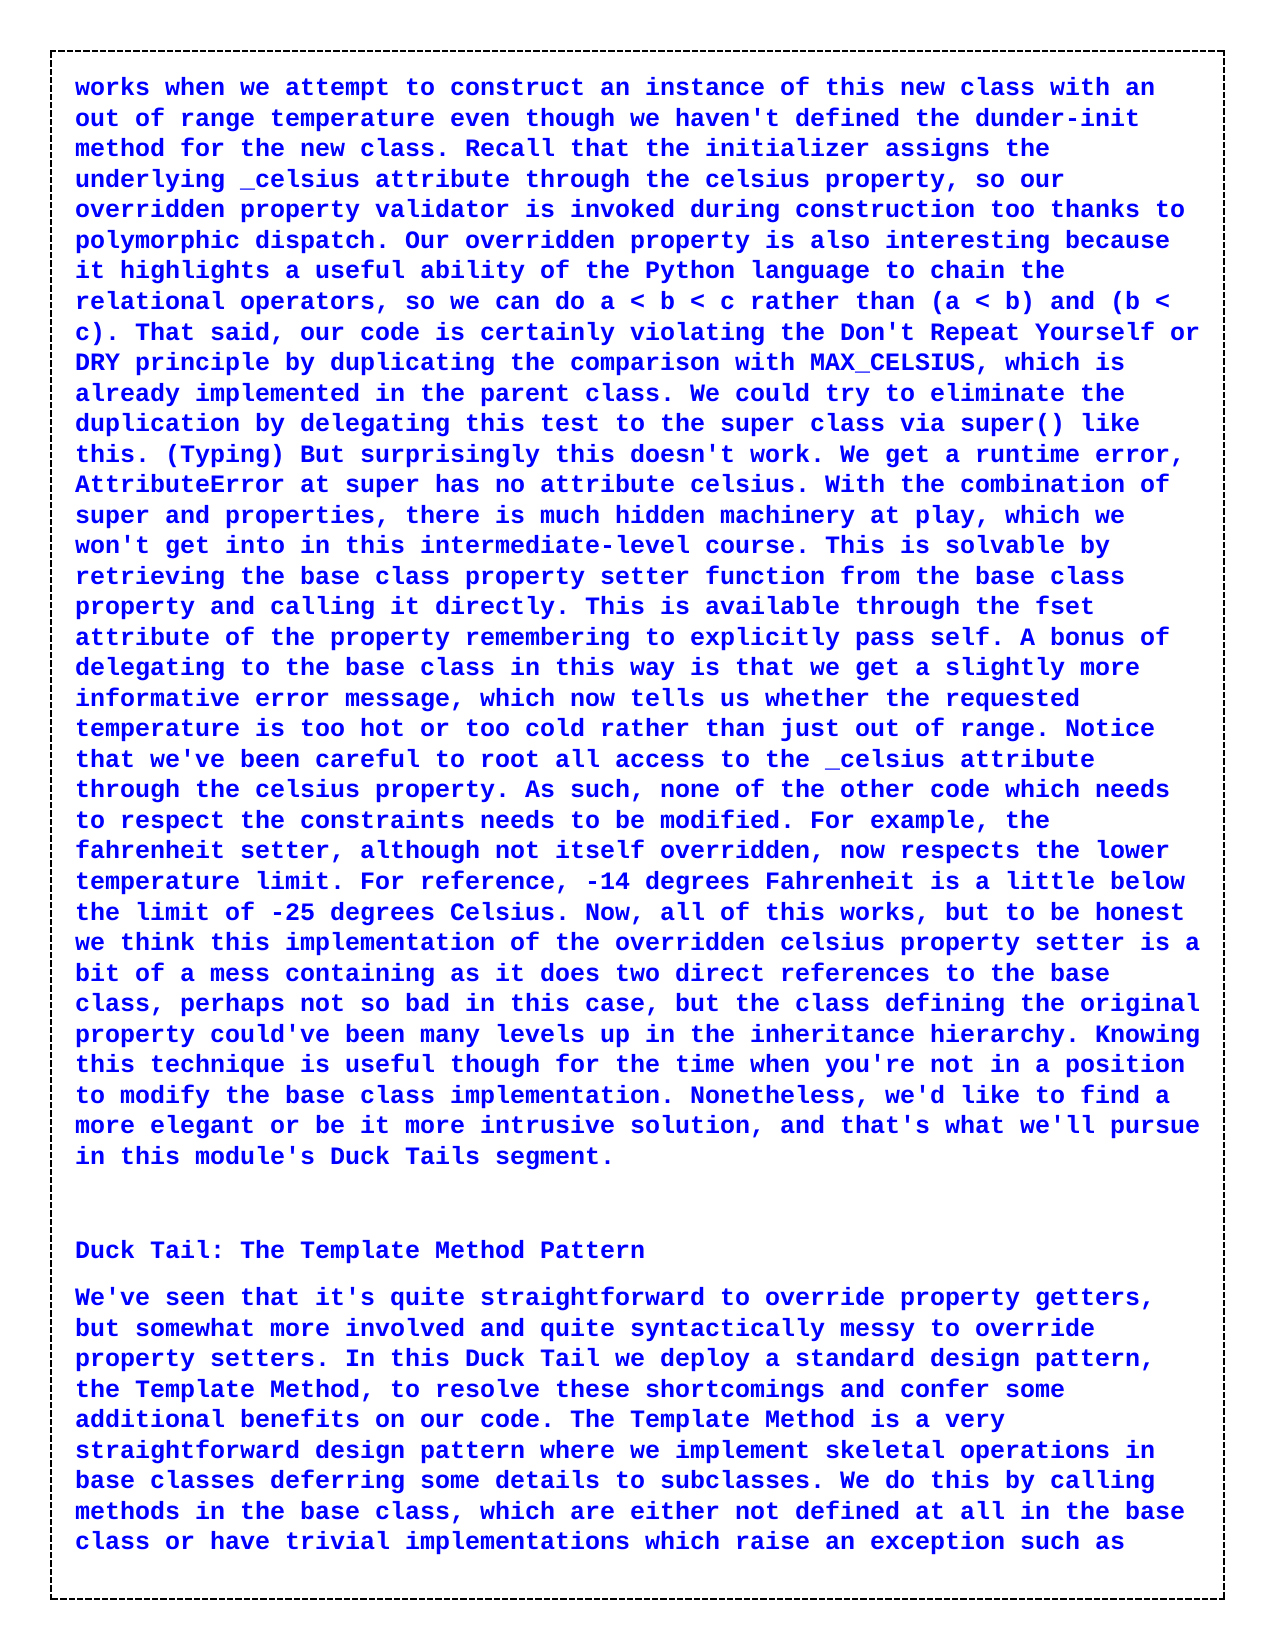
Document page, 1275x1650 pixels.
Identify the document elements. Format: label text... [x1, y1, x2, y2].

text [75, 1285, 1200, 1557]
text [75, 75, 1200, 1172]
text Duck Tail: The Template Method Pattern [75, 1238, 1200, 1266]
